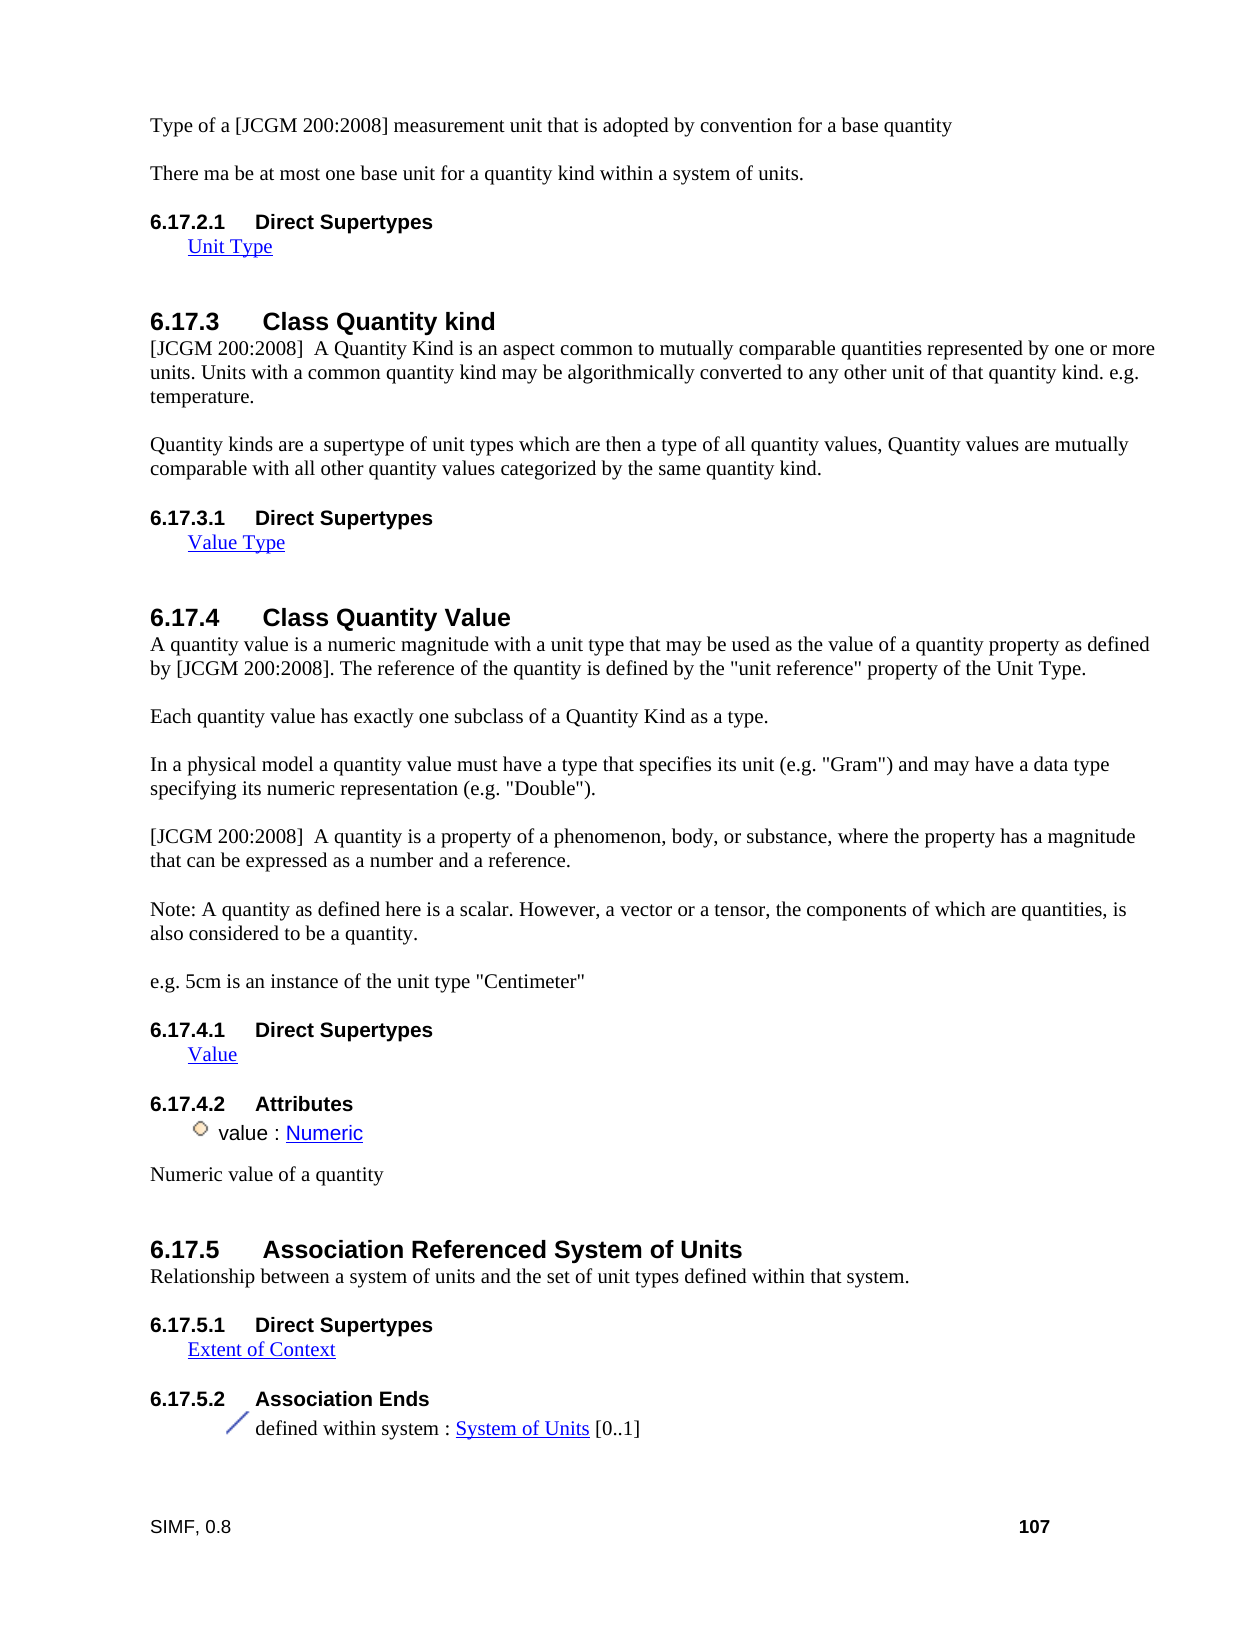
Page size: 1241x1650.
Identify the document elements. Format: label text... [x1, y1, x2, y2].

subtitle Class Quantity Value [150, 603, 1165, 632]
text defined within system : System of Units [0..1] [150, 1411, 1165, 1440]
subtitle Direct Supertypes [150, 506, 1165, 530]
text Unit Type [187, 234, 1165, 258]
subtitle Association Ends [150, 1387, 1165, 1411]
subtitle Direct Supertypes [150, 1018, 1165, 1042]
text Extent of Context [187, 1337, 1165, 1361]
text Relationship between a system of units and the set of unit types defined within that system. [150, 1264, 1165, 1288]
text Numeric value of a quantity [150, 1162, 1165, 1186]
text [150, 112, 1165, 185]
text Value Type [187, 530, 1165, 554]
text Value [187, 1042, 1165, 1066]
subtitle Direct Supertypes [150, 1313, 1165, 1337]
subtitle Association Referenced System of Units [150, 1235, 1165, 1264]
subtitle Direct Supertypes [150, 210, 1165, 234]
text [JCGM 200:2008] A Quantity Kind is an aspect common to mutually comparable quantities represented by one or more units. Units with a common quantity kind may be algorithmically converted to any other unit of that quantity kind. e.g. temperature. Quantity kinds are a supertype of unit types which are then a type of all quantity values, Quantity values are mutually comparable with all other quantity values categorized by the same quantity kind. [150, 336, 1165, 480]
subtitle Class Quantity kind [150, 307, 1165, 336]
text A quantity value is a numeric magnitude with a unit type that may be used as the value of a quantity property as defined by [JCGM 200:2008]. The reference of the quantity is defined by the "unit reference" property of the Unit Type. Each quantity value has exactly one subclass of a Quantity Kind as a type. In a physical model a quantity value must have a type that specifies its unit (e.g. "Gram") and may have a data type specifying its numeric representation (e.g. "Double"). [JCGM 200:2008] A quantity is a property of a phenomenon, body, or substance, where the property has a magnitude that can be expressed as a number and a reference. Note: A quantity as defined here is a scalar. However, a vector or a tensor, the components of which are quantities, is also considered to be a quantity. e.g. 5cm is an instance of the unit type "Centimeter" [150, 632, 1165, 993]
subtitle Attributes [150, 1092, 1165, 1116]
text value : Numeric [187, 1116, 1165, 1145]
